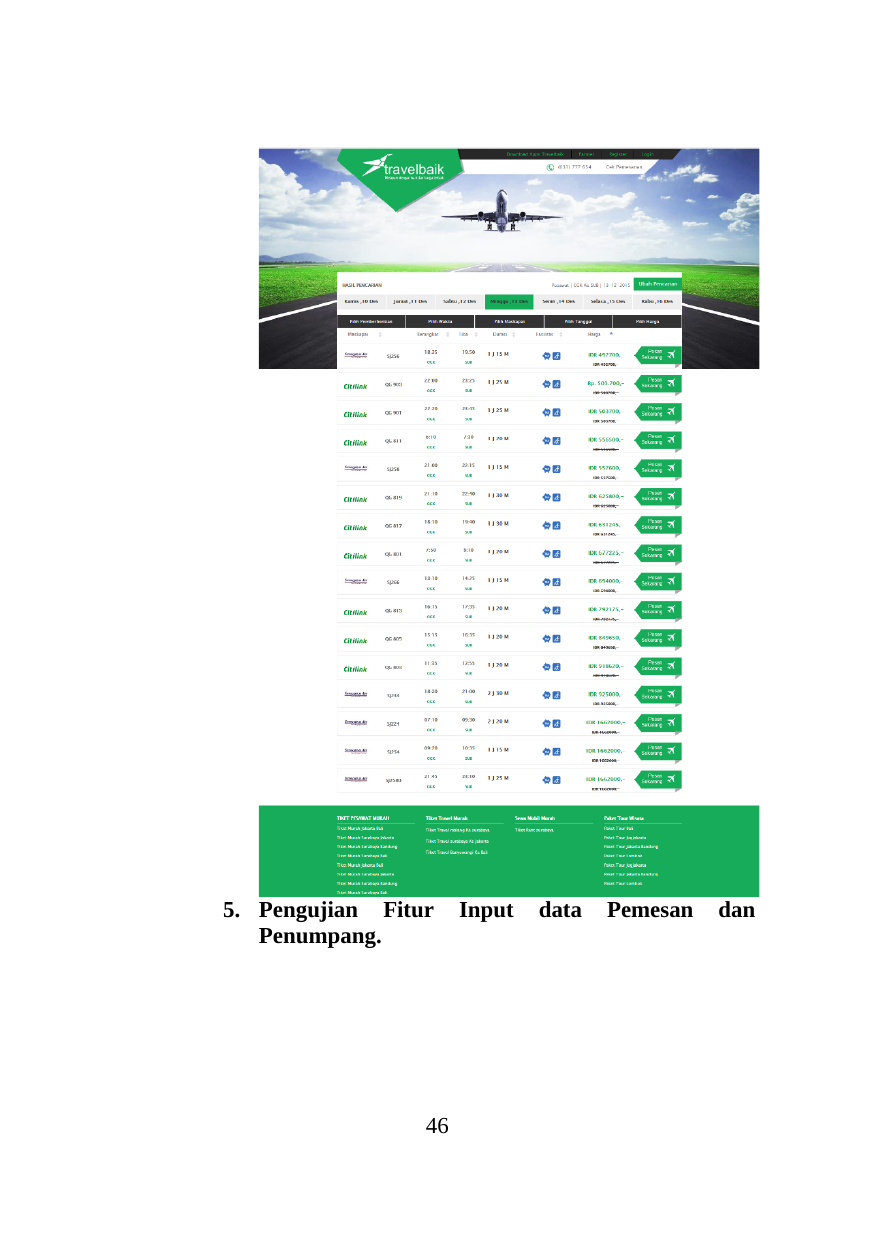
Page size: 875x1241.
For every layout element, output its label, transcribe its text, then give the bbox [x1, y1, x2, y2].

list Pengujian Fitur Input data Pemesan dan Penumpang. [240, 896, 756, 949]
picture [258, 147, 760, 897]
